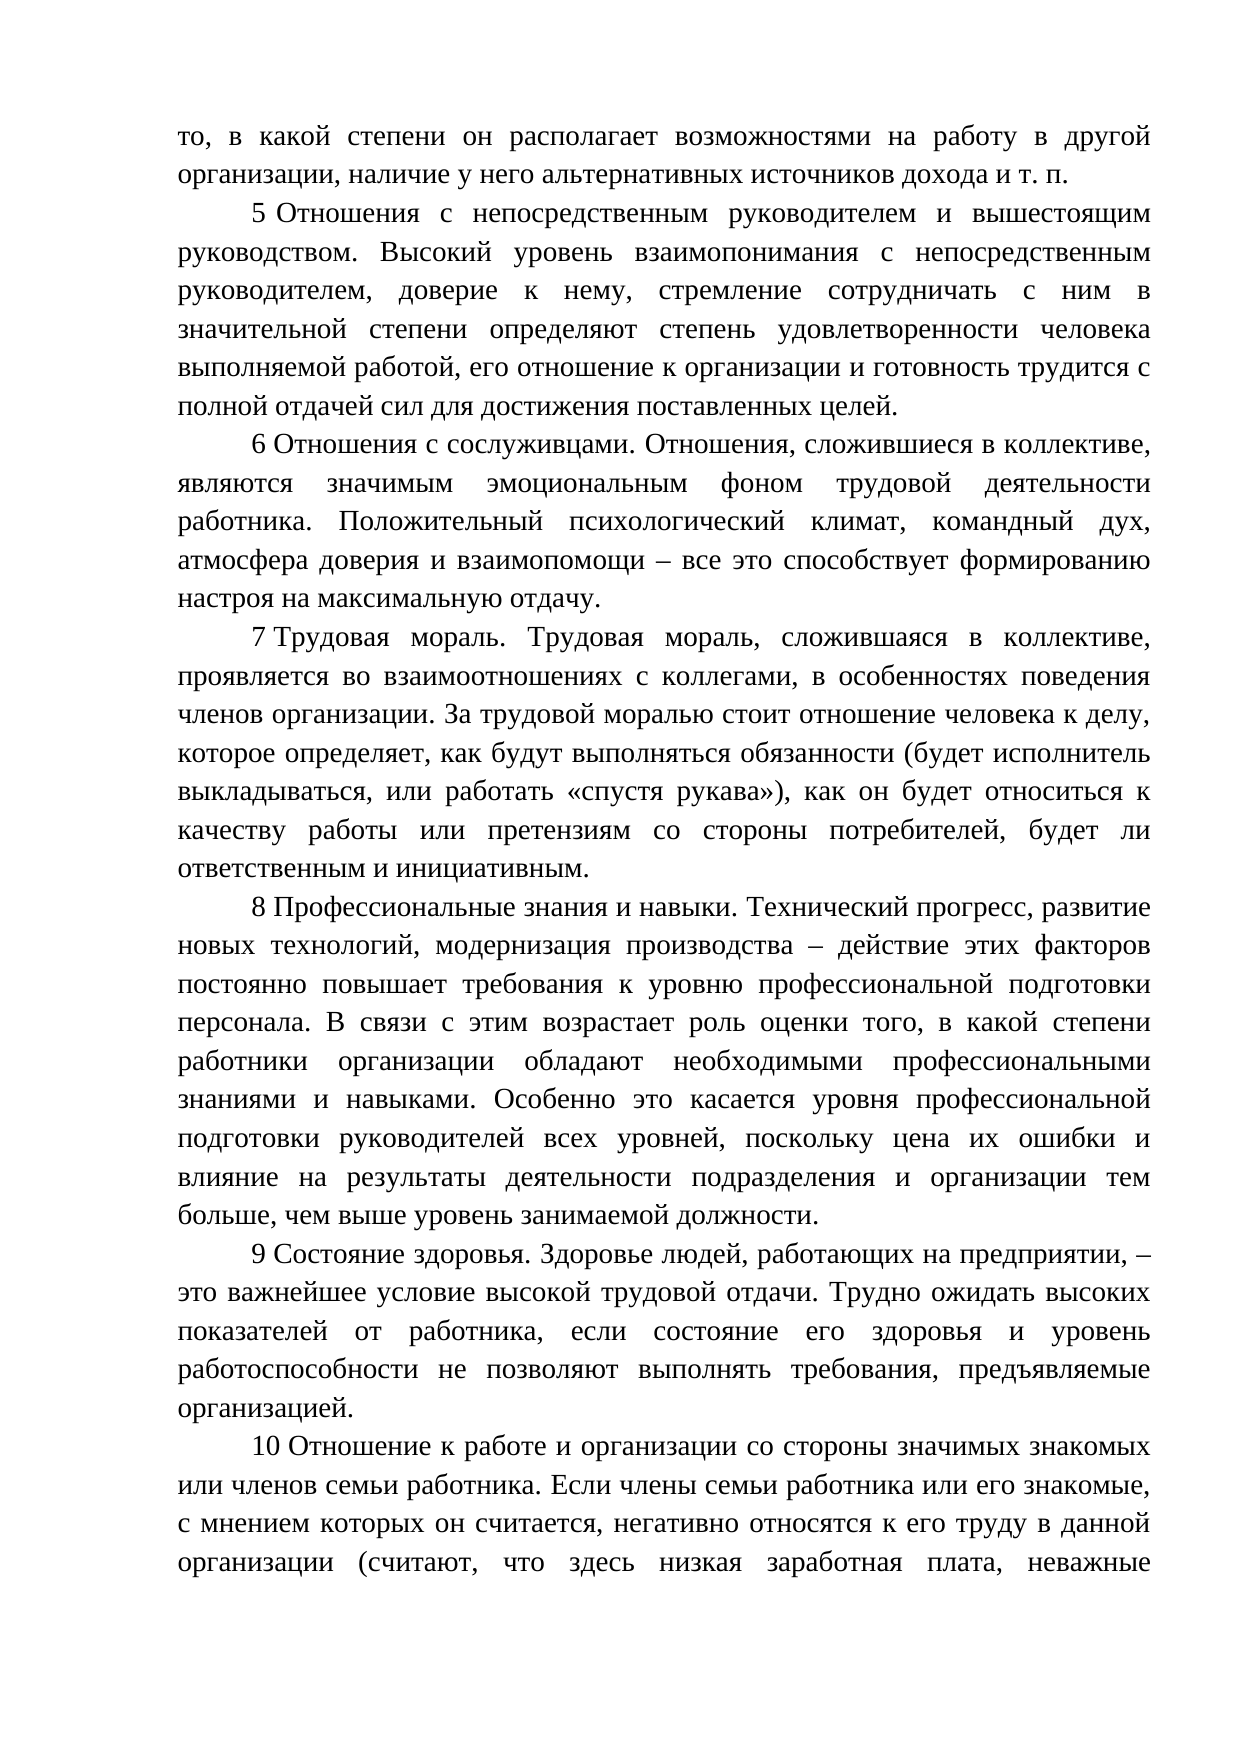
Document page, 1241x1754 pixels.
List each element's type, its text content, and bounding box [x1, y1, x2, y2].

list Трудовая мораль. Трудовая мораль, сложившаяся в коллективе, проявляется во взаимоотношениях с коллегами, в особенностях поведения членов организации. За трудовой моралью стоит отношение человека к делу, которое определяет, как будут выполняться обязанности (будет исполнитель выкладываться, или работать «спустя рукава»), как он будет относиться к качеству работы или претензиям со стороны потребителей, будет ли ответственным и инициативным. [177, 619, 1152, 884]
list Отношения с сослуживцами. Отношения, сложившиеся в коллективе, являются значимым эмоциональным фоном трудовой деятельности работника. Положительный психологический климат, командный дух, атмосфера доверия и взаимопомощи – все это способствует формированию настроя на максимальную отдачу. [177, 426, 1152, 614]
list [177, 118, 1152, 190]
list Отношения с непосредственным руководителем и вышестоящим руководством. Высокий уровень взаимопонимания с непосредственным руководителем, доверие к нему, стремление сотрудничать с ним в значительной степени определяют степень удовлетворенности человека выполняемой работой, его отношение к организации и готовность трудится с полной отдачей сил для достижения поставленных целей. [177, 195, 1152, 421]
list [177, 1428, 1152, 1578]
list Профессиональные знания и навыки. Технический прогресс, развитие новых технологий, модернизация производства – действие этих факторов постоянно повышает требования к уровню профессиональной подготовки персонала. В связи с этим возрастает роль оценки того, в какой степени работники организации обладают необходимыми профессиональными знаниями и навыками. Особенно это касается уровня профессиональной подготовки руководителей всех уровней, поскольку цена их ошибки и влияние на результаты деятельности подразделения и организации тем больше, чем выше уровень занимаемой должности. [177, 889, 1152, 1231]
list Состояние здоровья. Здоровье людей, работающих на предприятии, – это важнейшее условие высокой трудовой отдачи. Трудно ожидать высоких показателей от работника, если состояние его здоровья и уровень работоспособности не позволяют выполнять требования, предъявляемые организацией. [177, 1236, 1152, 1423]
